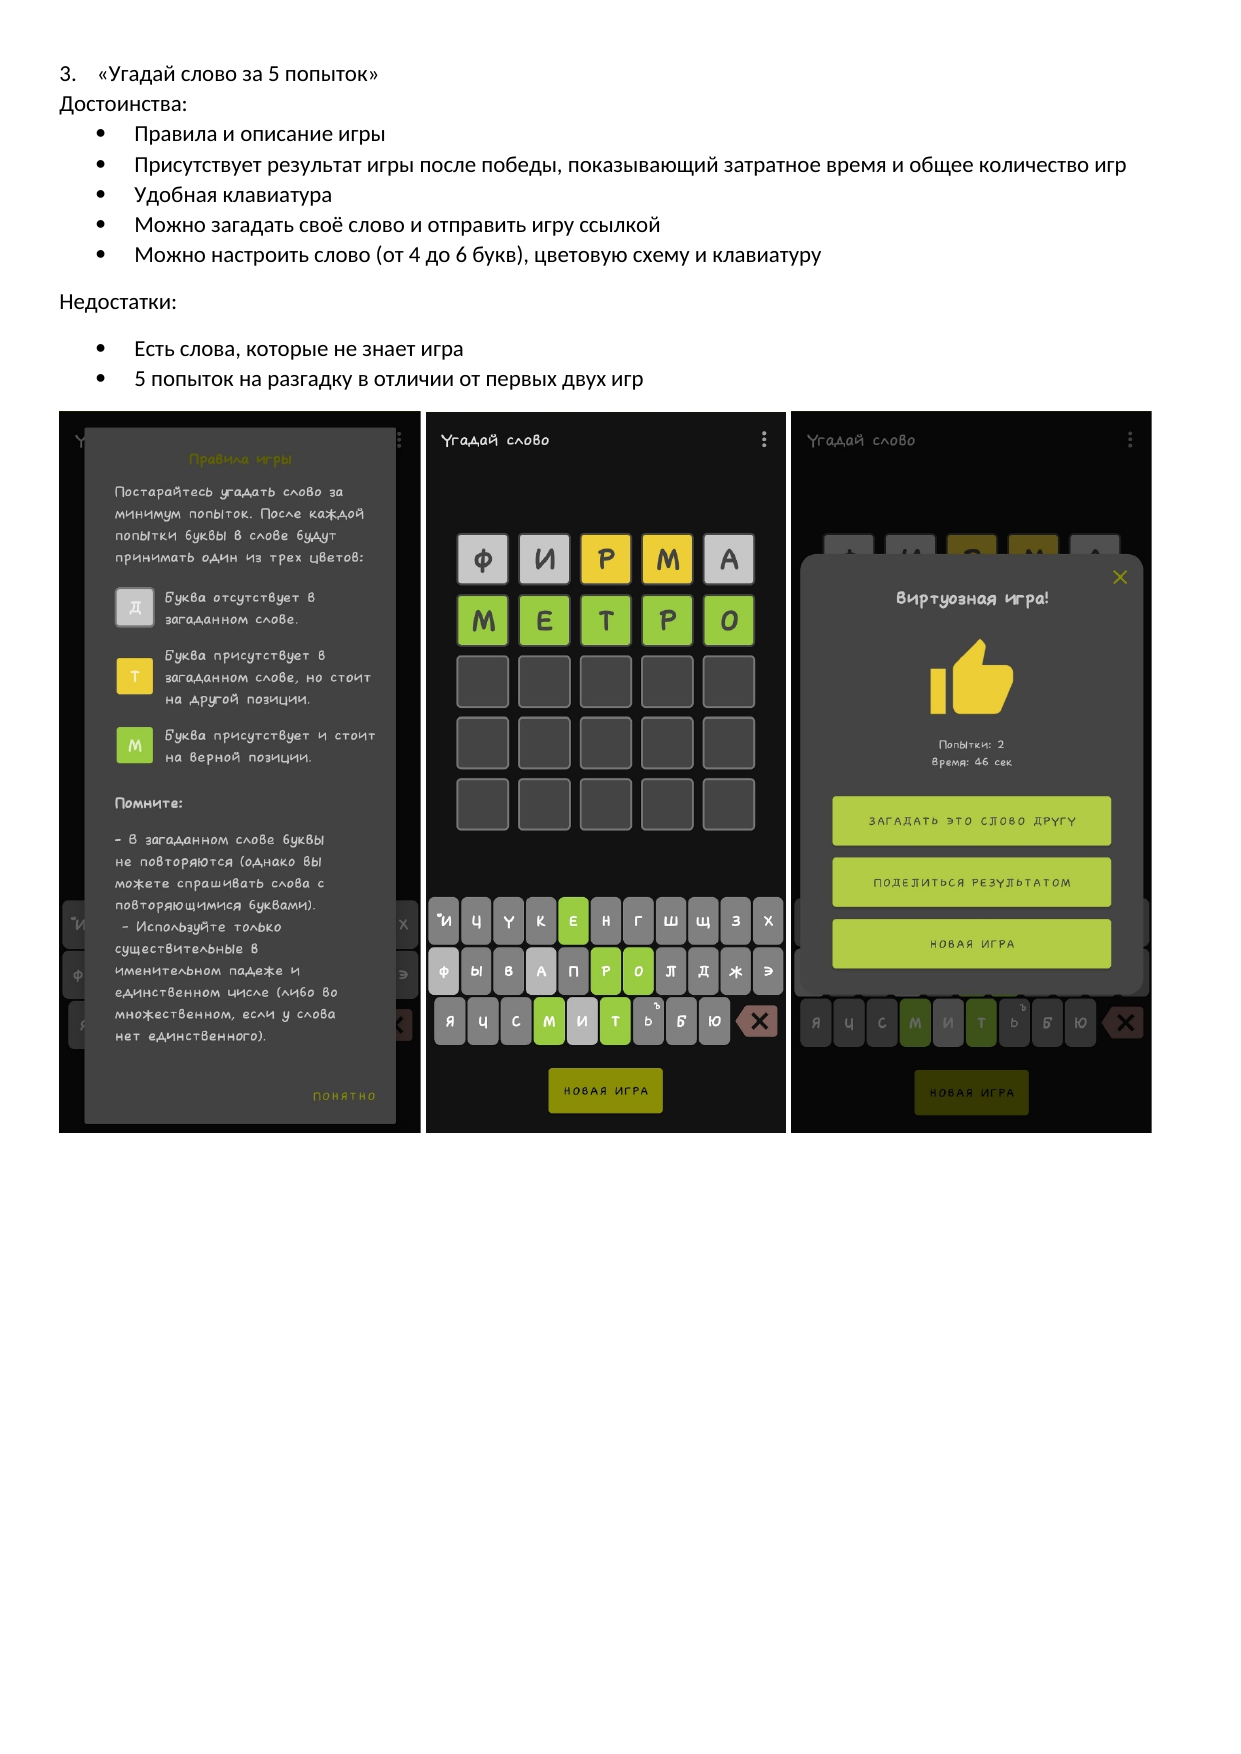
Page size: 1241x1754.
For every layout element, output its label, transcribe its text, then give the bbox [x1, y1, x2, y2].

list Удобная клавиатура [97, 180, 1181, 208]
list Присутствует результат игры после победы, показывающий затратное время и общее количество игр [97, 150, 1181, 178]
picture [791, 411, 1152, 1133]
list Можно настроить слово (от 4 до 6 букв), цветовую схему и клавиатуру [97, 240, 1181, 268]
list Можно загадать своё слово и отправить игру ссылкой [97, 210, 1181, 238]
text Недостатки: [59, 287, 1181, 315]
list Правила и описание игры [97, 119, 1181, 147]
list Есть слова, которые не знает игра [97, 334, 1181, 362]
list 5 попыток на разгадку в отличии от первых двух игр [97, 364, 1181, 392]
picture [426, 412, 786, 1133]
list «Угадай слово за 5 попыток» [59, 59, 1181, 87]
picture [59, 411, 421, 1133]
list Достоинства: [59, 89, 1181, 117]
